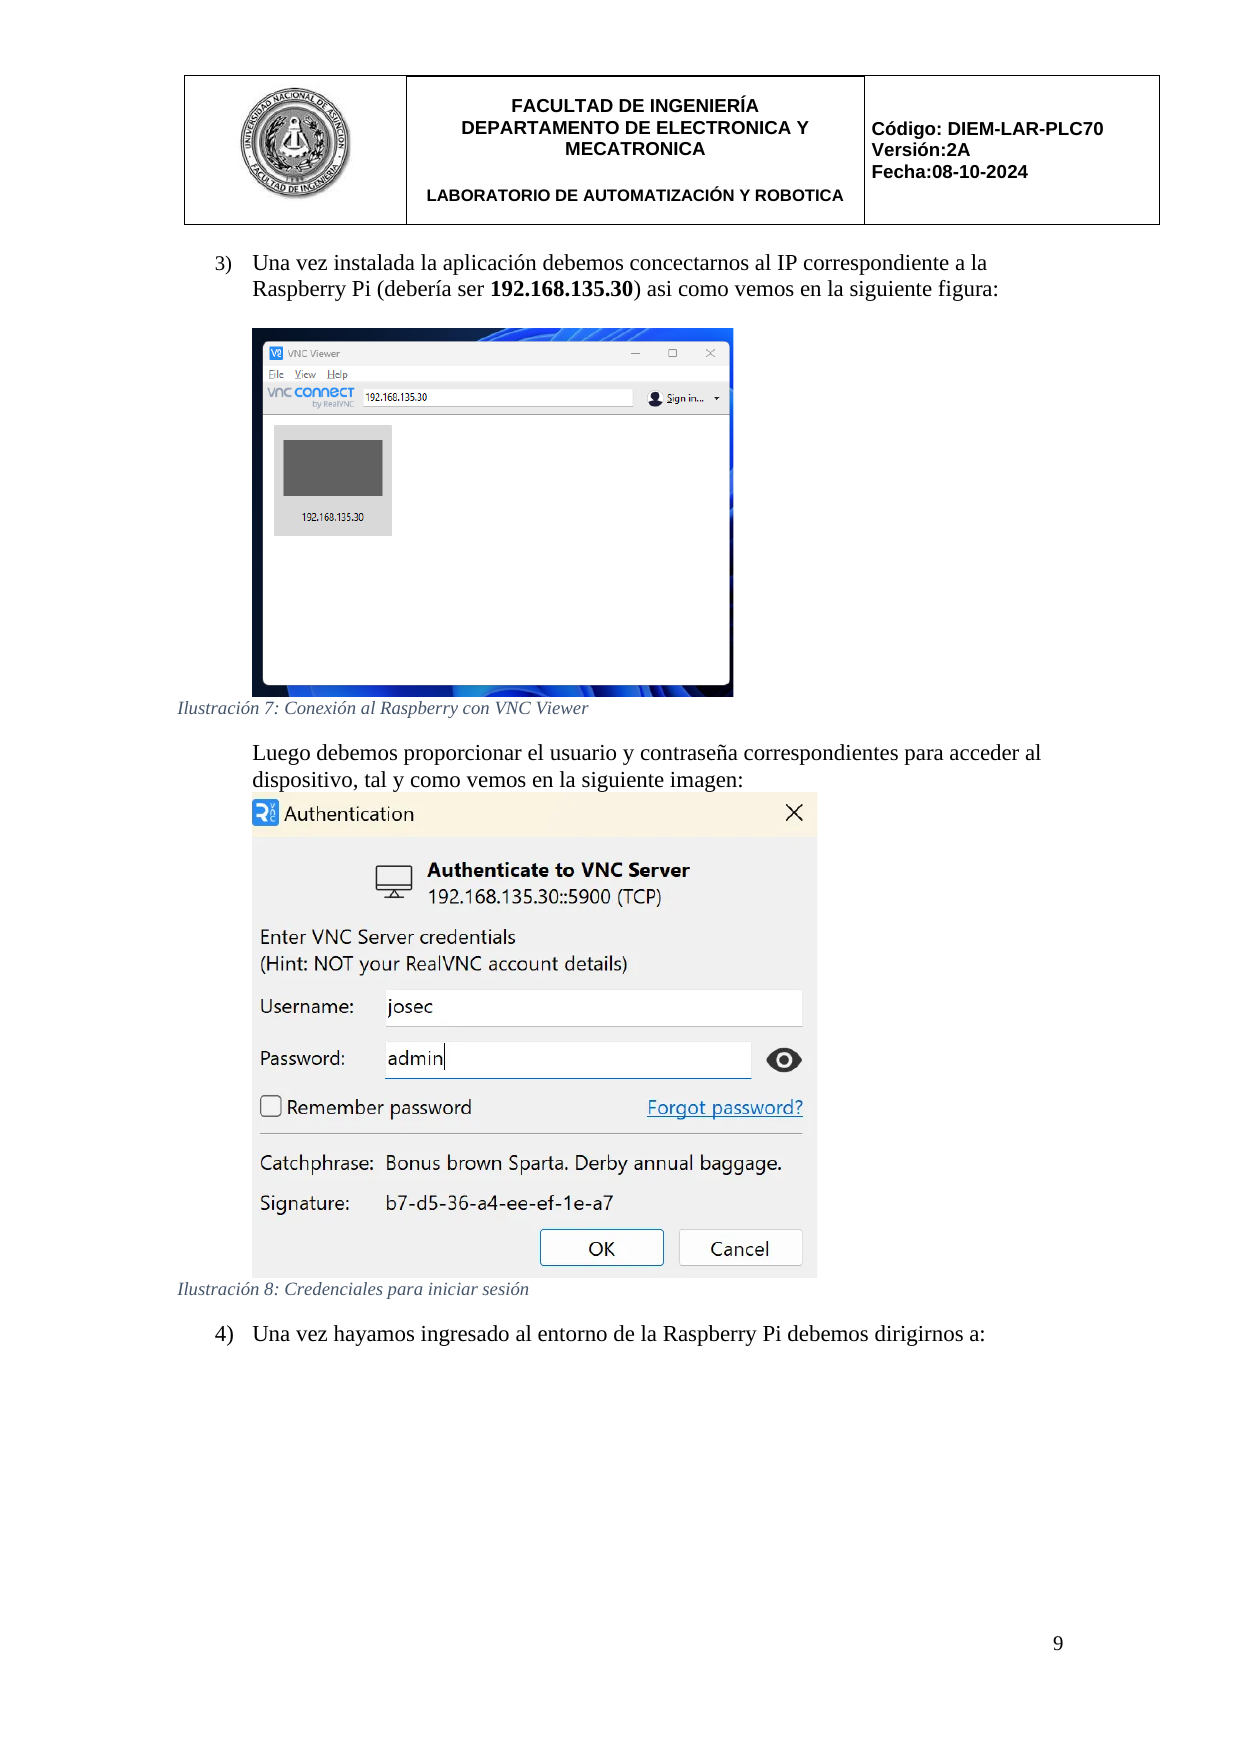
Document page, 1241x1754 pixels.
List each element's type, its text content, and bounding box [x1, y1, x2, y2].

text Ilustración 7: Conexión al Raspberry con VNC Viewer [177, 697, 1063, 718]
list Una vez hayamos ingresado al entorno de la Raspberry Pi debemos dirigirnos a: [214, 1320, 1063, 1346]
picture [224, 76, 367, 210]
picture [252, 792, 818, 1278]
text Ilustración 8: Credenciales para iniciar sesión [177, 1277, 1063, 1299]
picture [252, 328, 734, 697]
